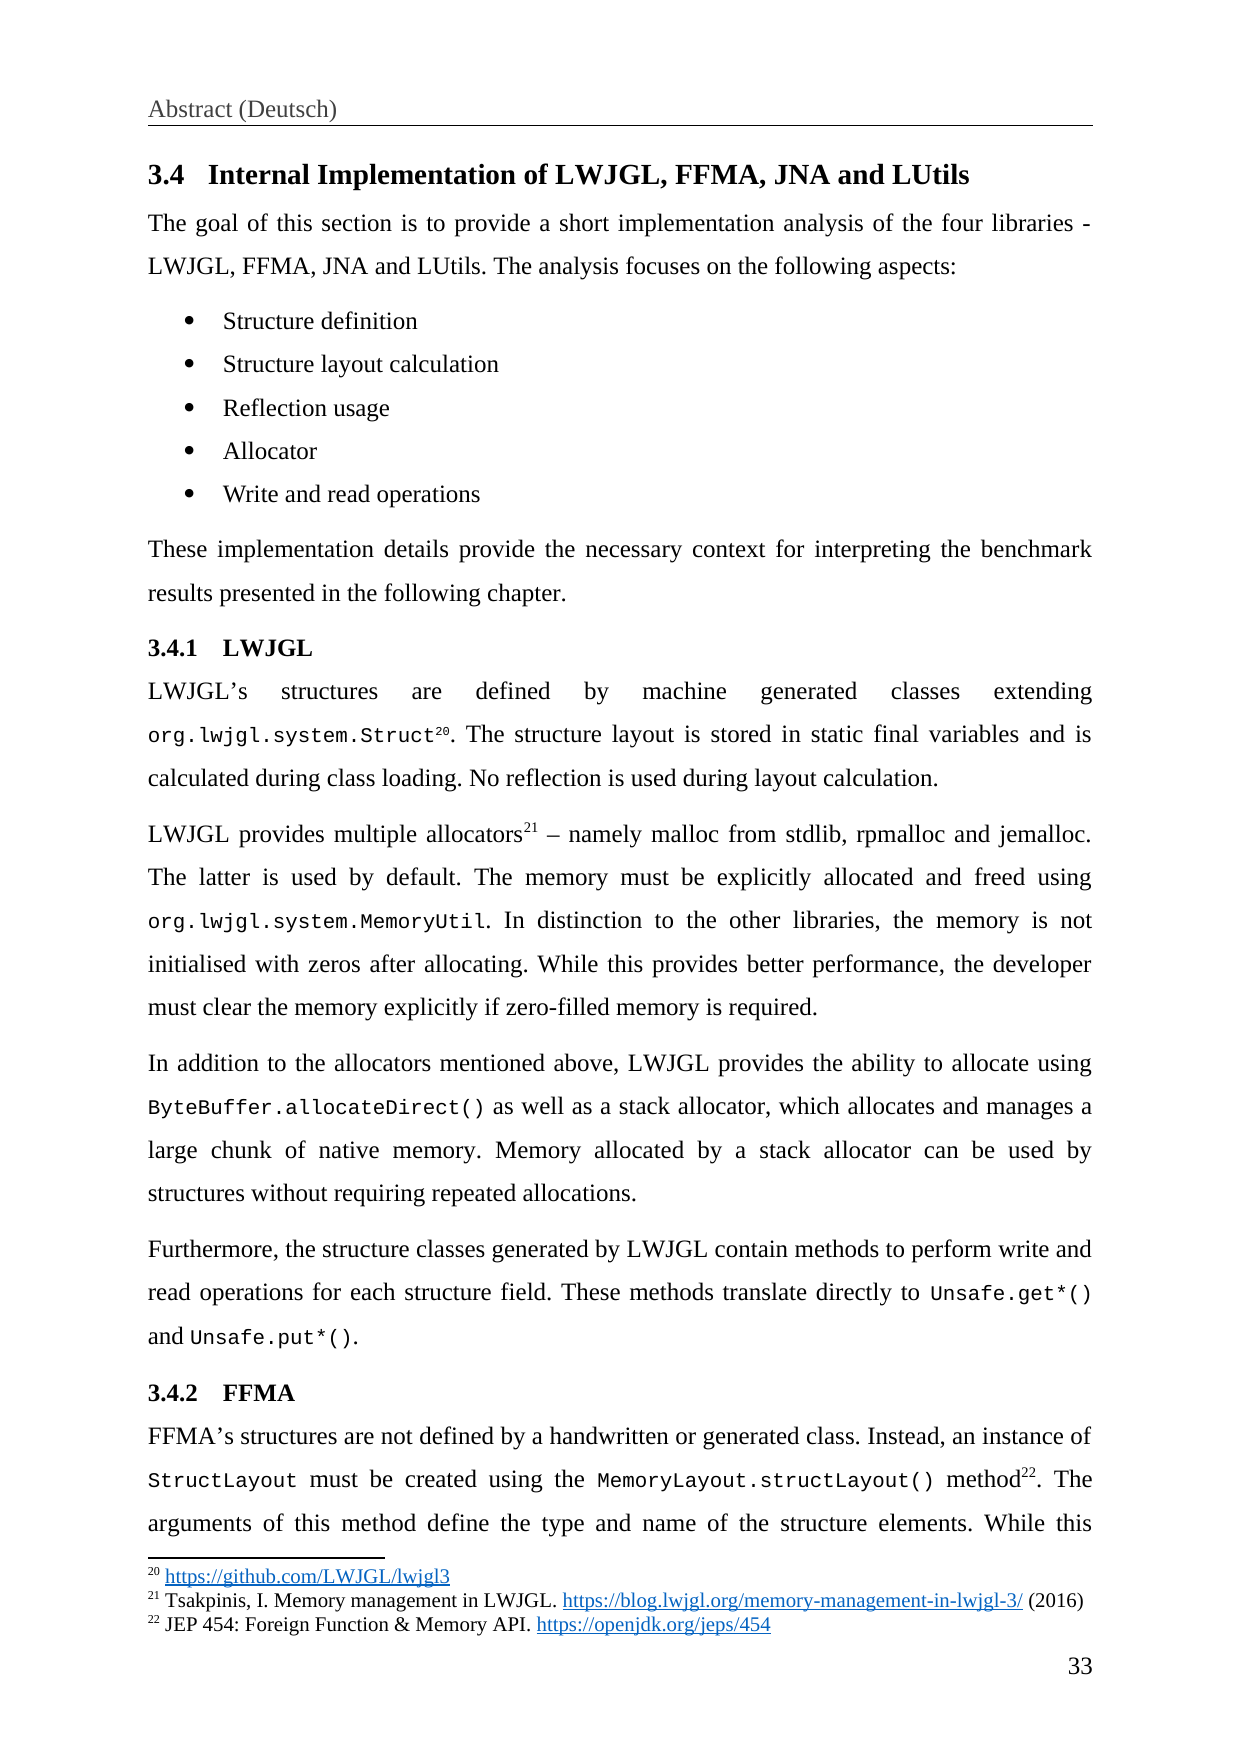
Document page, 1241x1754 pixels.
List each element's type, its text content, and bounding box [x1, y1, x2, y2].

list Reflection usage [185, 393, 1093, 421]
subtitle LWJGL [148, 633, 1093, 662]
text Furthermore, the structure classes generated by LWJGL contain methods to perform write and read operations for each structure field. These methods translate directly to Unsafe.get*() and Unsafe.put*(). [148, 1234, 1093, 1351]
subtitle Internal Implementation of LWJGL, FFMA, JNA and LUtils [148, 157, 1093, 191]
text In addition to the allocators mentioned above, LWJGL provides the ability to allocate using ByteBuffer.allocateDirect() as well as a stack allocator, which allocates and manages a large chunk of native memory. Memory allocated by a stack allocator can be used by structures without requiring repeated allocations. [148, 1048, 1093, 1207]
list Structure definition [185, 306, 1093, 335]
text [148, 1421, 1093, 1537]
subtitle FFMA [148, 1378, 1093, 1407]
list Allocator [185, 436, 1093, 464]
list Structure layout calculation [185, 349, 1093, 378]
text These implementation details provide the necessary context for interpreting the benchmark results presented in the following chapter. [148, 534, 1093, 606]
text The goal of this section is to provide a short implementation analysis of the four libraries - LWJGL, FFMA, JNA and LUtils. The analysis focuses on the following aspects: [148, 208, 1093, 279]
text LWJGL’s structures are defined by machine generated classes extending org.lwjgl.system.Struct. The structure layout is stored in static final variables and is calculated during class loading. No reflection is used during layout calculation. [148, 676, 1093, 792]
list Write and read operations [185, 479, 1093, 508]
text LWJGL provides multiple allocators – namely malloc from stdlib, rpmalloc and jemalloc. The latter is used by default. The memory must be explicitly allocated and freed using org.lwjgl.system.MemoryUtil. In distinction to the other libraries, the memory is not initialised with zeros after allocating. While this provides better performance, the developer must clear the memory explicitly if zero-filled memory is required. [148, 819, 1093, 1021]
